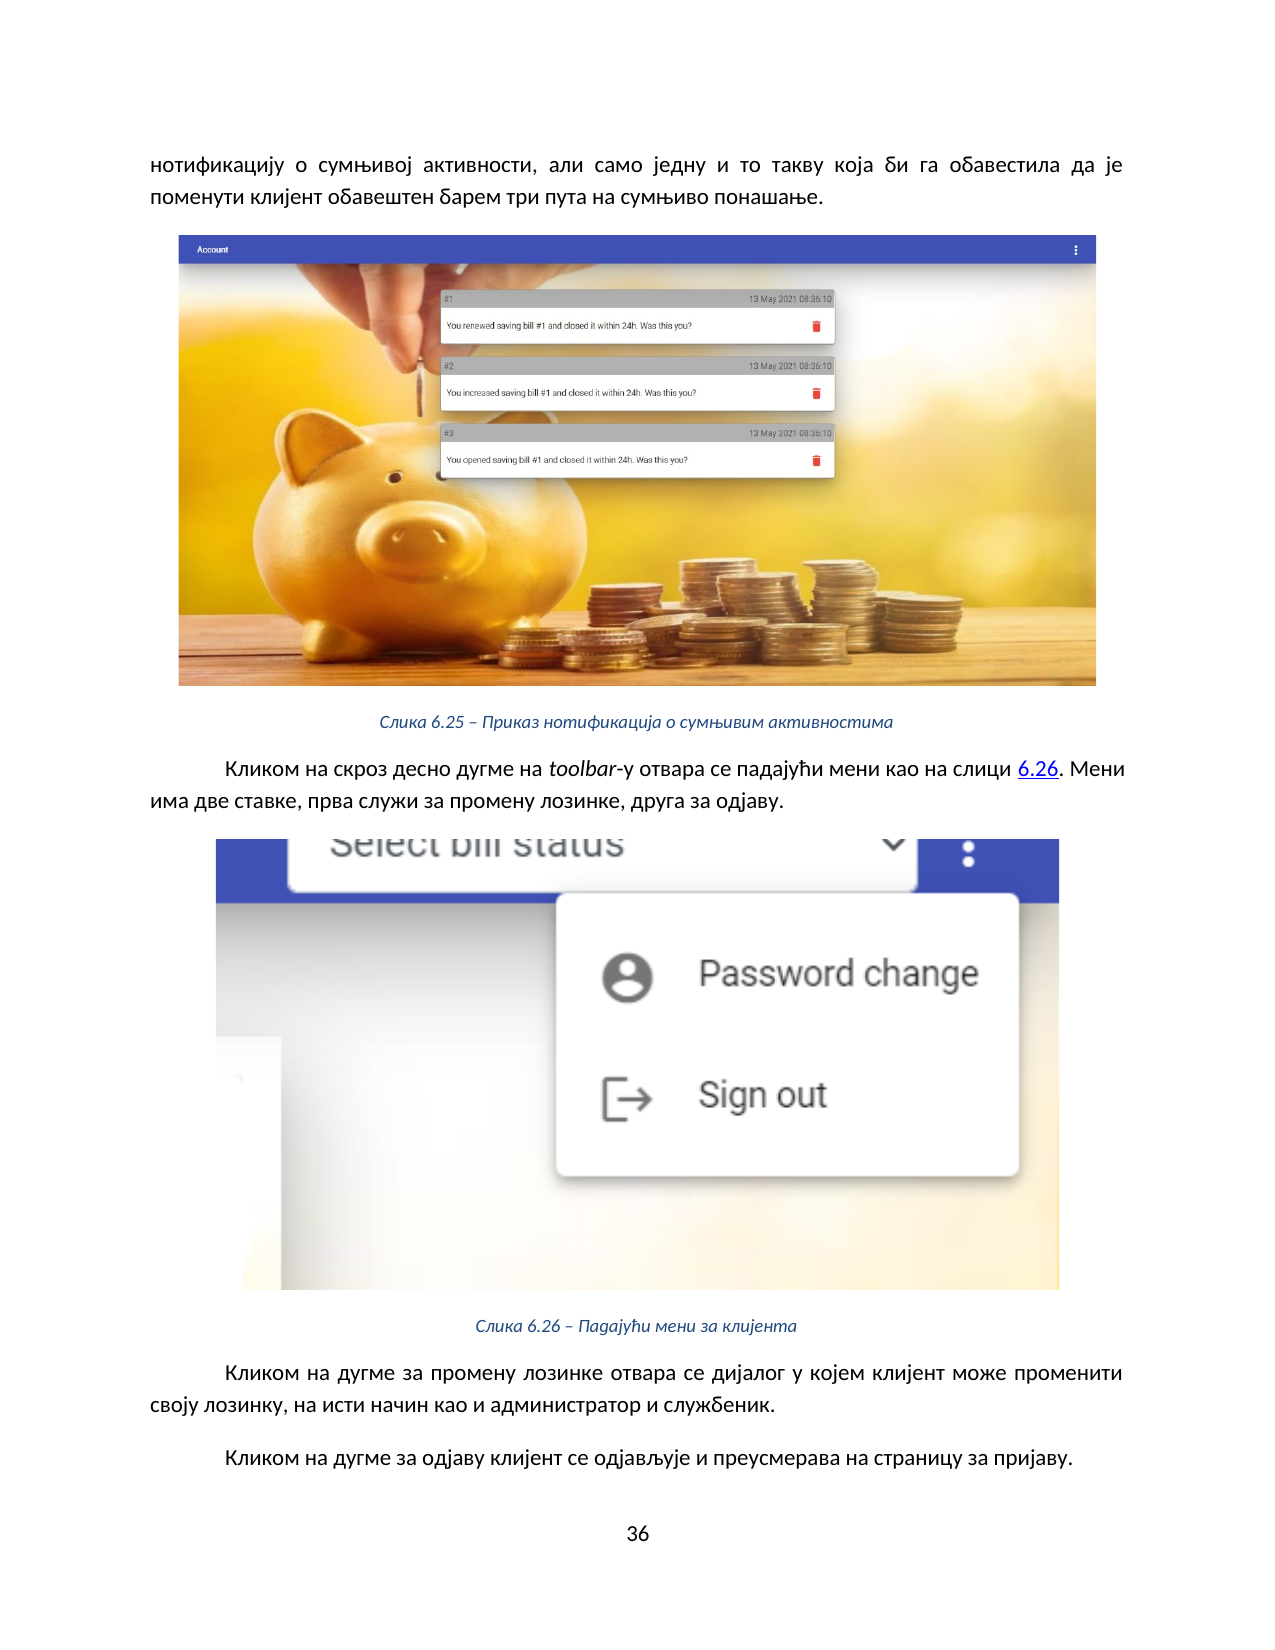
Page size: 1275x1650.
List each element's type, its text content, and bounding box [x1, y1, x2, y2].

picture [178, 235, 1097, 686]
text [150, 150, 1125, 210]
text Слика 6.26 – Падајући мени за клијента [150, 1314, 1125, 1337]
text Кликом на дугме за одјаву клијент се одјављује и преусмерава на страницу за пријаву. [150, 1443, 1125, 1471]
picture [215, 839, 1060, 1290]
text Слика 6.25 – Приказ нотификација о сумњивим активностима [150, 710, 1125, 733]
text Кликом на скроз десно дугме на toolbar-у отвара се падајући мени као на слици 6.26. Мени има две ставке, прва служи за промену лозинке, друга за одјаву. [150, 754, 1125, 814]
text Кликом на дугме за промену лозинке отвара се дијалог у којем клијент може променити своју лозинку, на исти начин као и администратор и службеник. [150, 1358, 1125, 1418]
